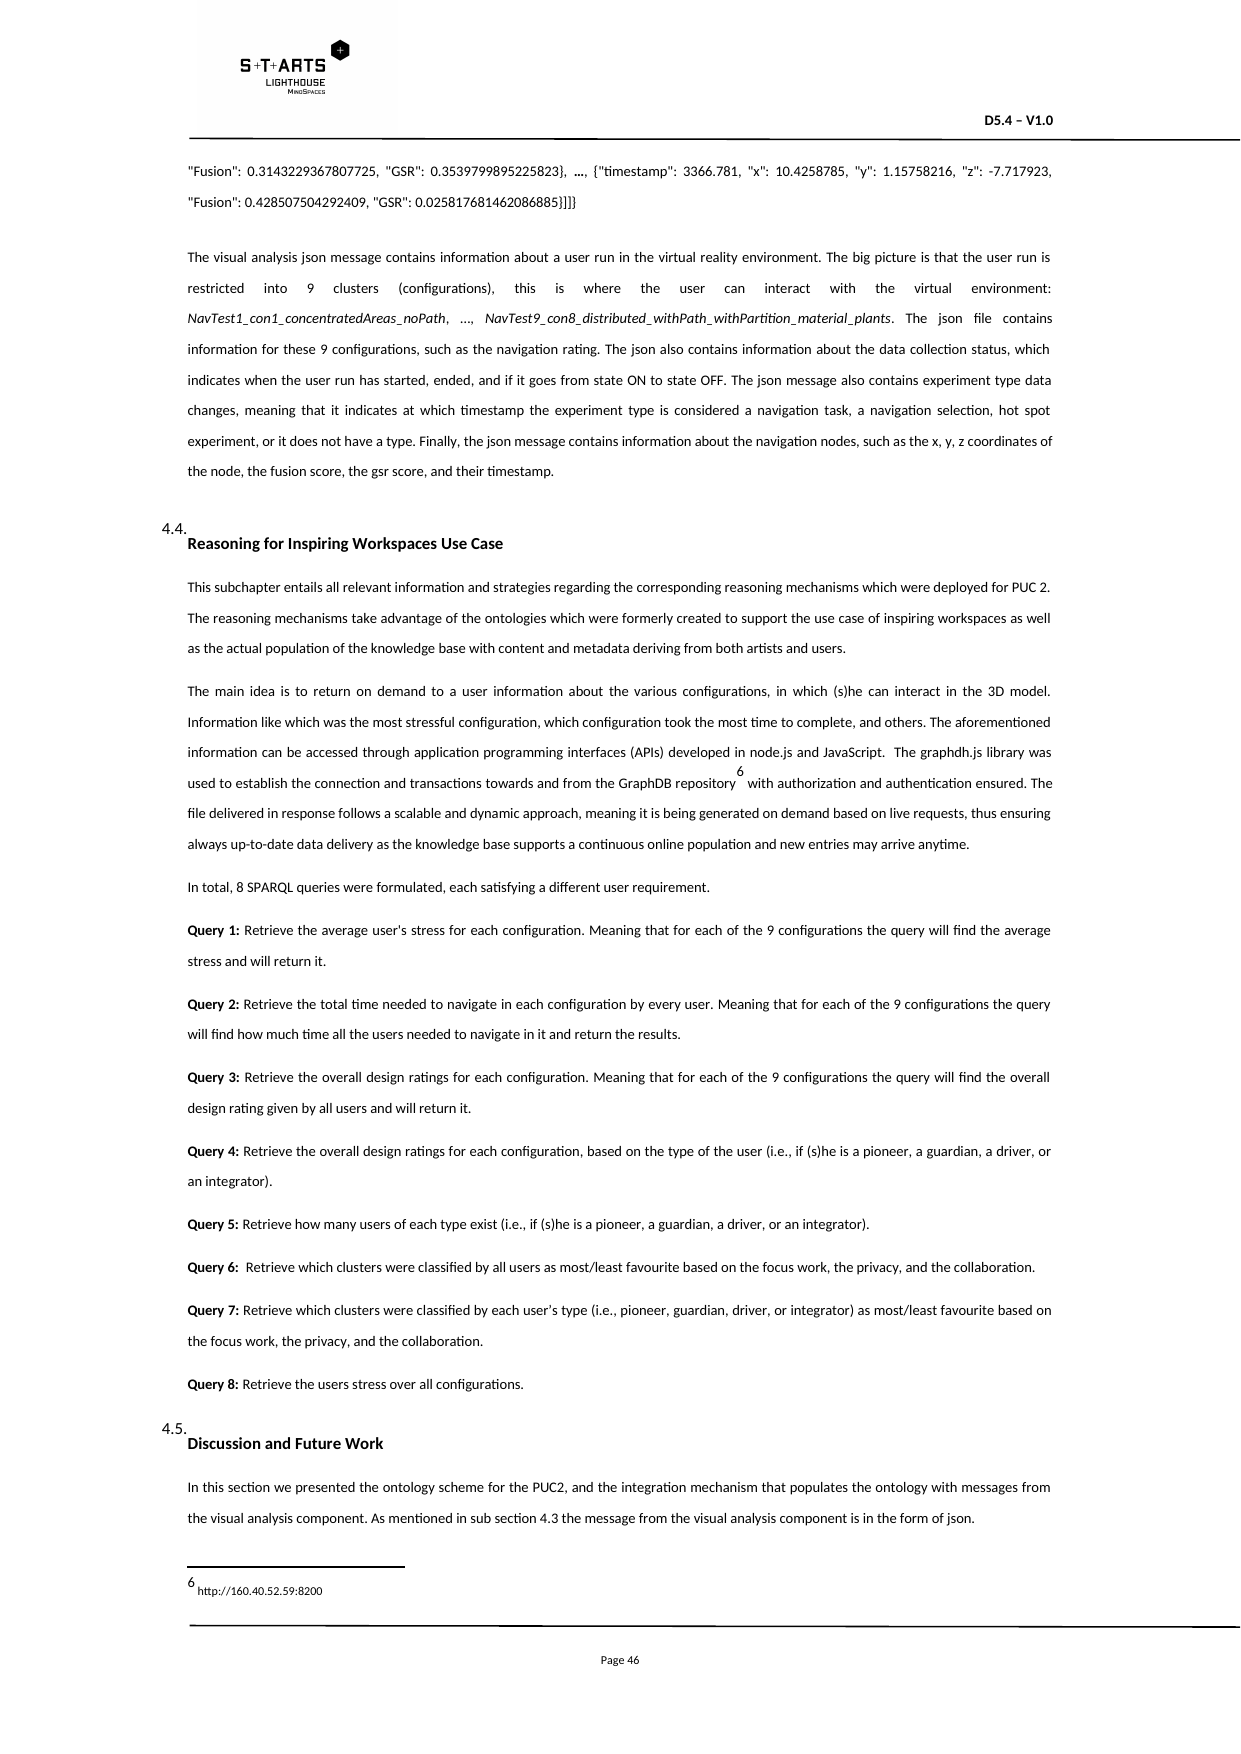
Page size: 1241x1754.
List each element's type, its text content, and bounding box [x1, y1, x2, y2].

text Query 1: Retrieve the average user's stress for each configuration. Meaning that for each of the 9 configurations the query will find the average stress and will return it. [187, 909, 1053, 970]
text In this section we presented the ontology scheme for the PUC2, and the integration mechanism that populates the ontology with messages from the visual analysis component. As mentioned in sub section 4.3 the message from the visual analysis component is in the form of json. [187, 1466, 1053, 1527]
text Query 6: Retrieve which clusters were classified by all users as most/least favourite based on the focus work, the privacy, and the collaboration. [187, 1246, 1053, 1276]
text Query 2: Retrieve the total time needed to navigate in each configuration by every user. Meaning that for each of the 9 configurations the query will find how much time all the users needed to navigate in it and return the results. [187, 982, 1053, 1043]
text Query 3: Retrieve the overall design ratings for each configuration. Meaning that for each of the 9 configurations the query will find the overall design rating given by all users and will return it. [187, 1056, 1053, 1117]
text The visual analysis json message contains information about a user run in the virtual reality environment. The big picture is that the user run is restricted into 9 clusters (configurations), this is where the user can interact with the virtual environment: NavTest1_con1_concentratedAreas_noPath, …, NavTest9_con8_distributed_withPath_withPartition_material_plants. The json file contains information for these 9 configurations, such as the navigation rating. The json also contains information about the data collection status, which indicates when the user run has started, ended, and if it goes from state ON to state OFF. The json message also contains experiment type data changes, meaning that it indicates at which timestamp the experiment type is considered a navigation task, a navigation selection, hot spot experiment, or it does not have a type. Finally, the json message contains information about the navigation nodes, such as the x, y, z coordinates of the node, the fusion score, the gsr score, and their timestamp. [187, 236, 1053, 480]
text The main idea is to return on demand to a user information about the various configurations, in which (s)he can interact in the 3D model. Information like which was the most stressful configuration, which configuration took the most time to complete, and others. The aforementioned information can be accessed through application programming interfaces (APIs) developed in node.js and JavaScript. The graphdh.js library was used to establish the connection and transactions towards and from the GraphDB repository with authorization and authentication ensured. The file delivered in response follows a scalable and dynamic approach, meaning it is being generated on demand based on live requests, thus ensuring always up-to-date data delivery as the knowledge base supports a continuous online population and new entries may arrive anytime. [187, 670, 1053, 853]
text Query 7: Retrieve which clusters were classified by each user’s type (i.e., pioneer, guardian, driver, or integrator) as most/least favourite based on the focus work, the privacy, and the collaboration. [187, 1289, 1053, 1350]
text This subchapter entails all relevant information and strategies regarding the corresponding reasoning mechanisms which were deployed for PUC 2. The reasoning mechanisms take advantage of the ontologies which were formerly created to support the use case of inspiring workspaces as well as the actual population of the knowledge base with content and metadata deriving from both artists and users. [187, 566, 1053, 658]
picture [196, 0, 399, 136]
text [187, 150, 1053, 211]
subtitle Discussion and Future Work [187, 1418, 1053, 1454]
text Query 5: Retrieve how many users of each type exist (i.e., if (s)he is a pioneer, a guardian, a driver, or an integrator). [187, 1203, 1053, 1233]
text Query 8: Retrieve the users stress over all configurations. [187, 1362, 1053, 1393]
text Query 4: Retrieve the overall design ratings for each configuration, based on the type of the user (i.e., if (s)he is a pioneer, a guardian, a driver, or an integrator). [187, 1129, 1053, 1190]
subtitle Reasoning for Inspiring Workspaces Use Case [187, 518, 1053, 553]
text In total, 8 SPARQL queries were formulated, each satisfying a different user requirement. [187, 866, 1053, 896]
